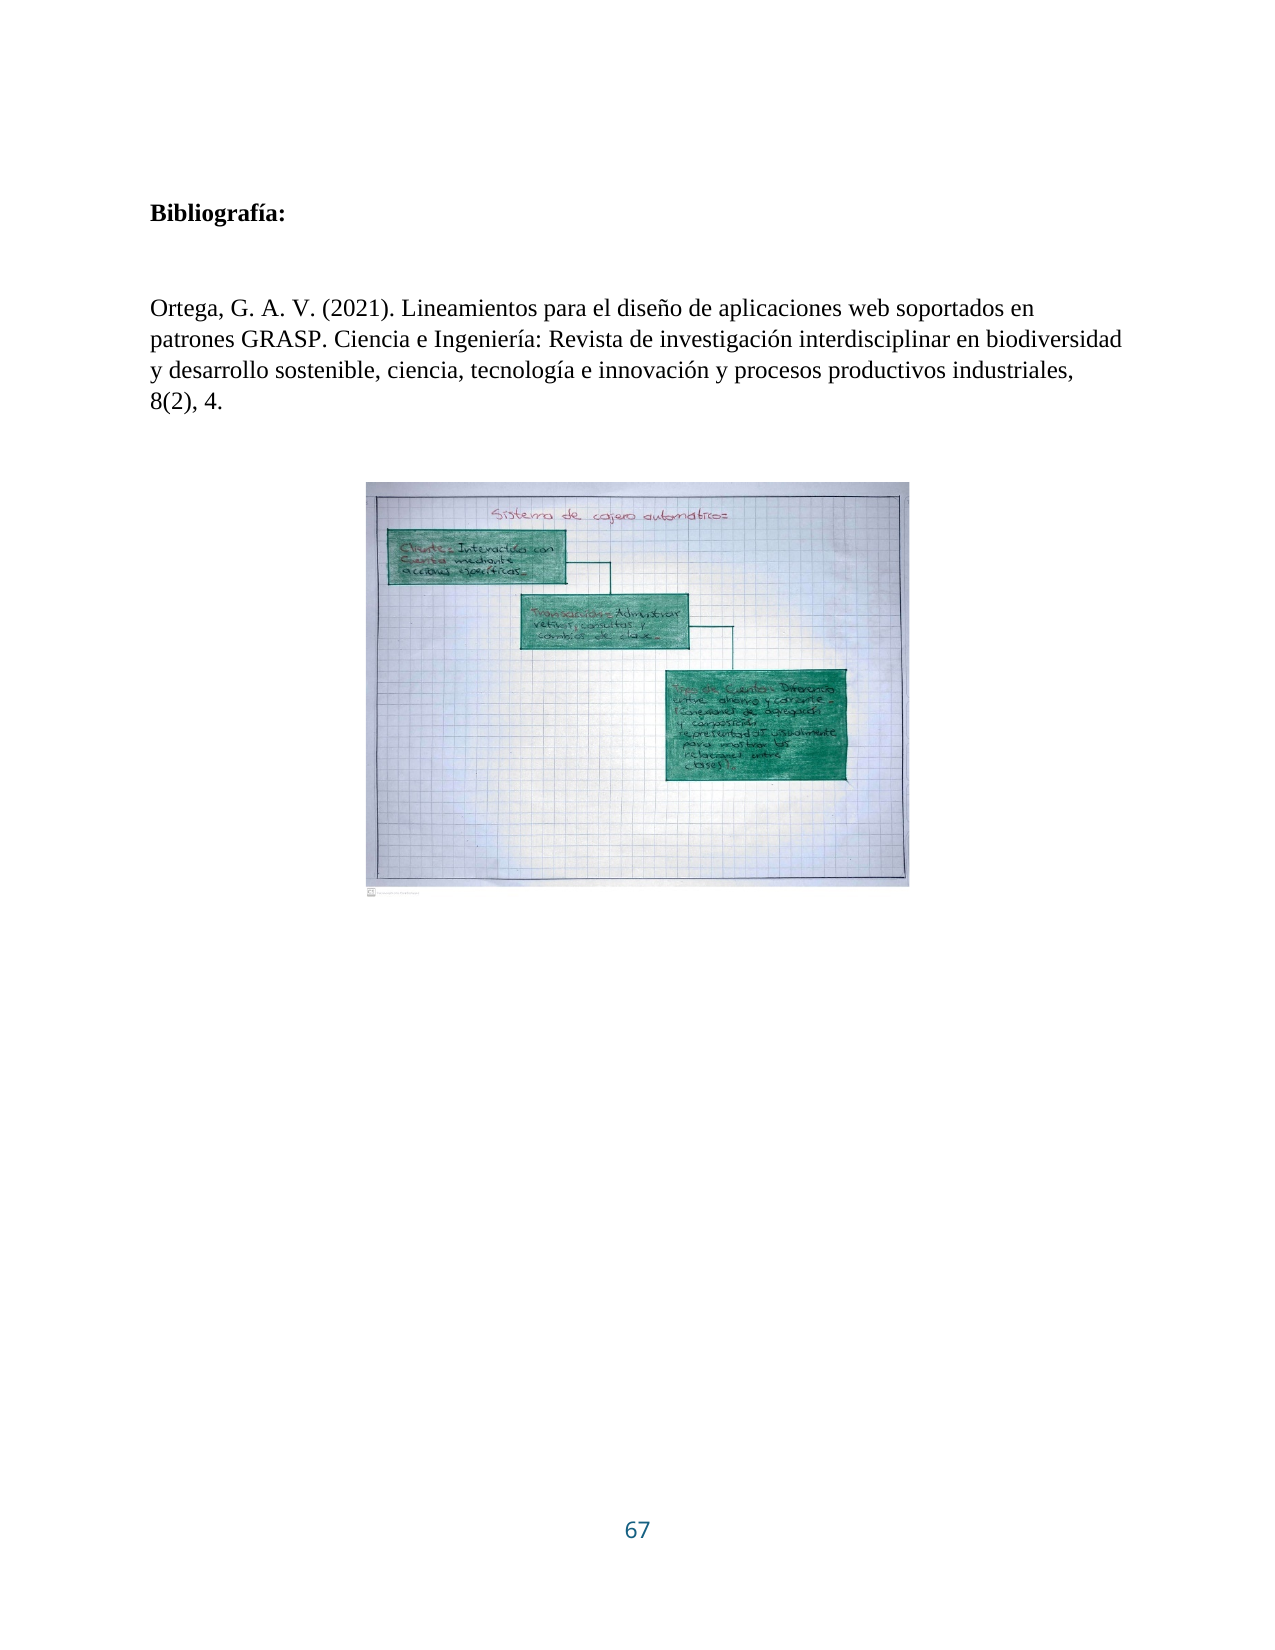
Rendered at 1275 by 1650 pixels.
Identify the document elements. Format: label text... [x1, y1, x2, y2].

picture [365, 482, 910, 898]
text Bibliografía: [150, 198, 1125, 226]
text Ortega, G. A. V. (2021). Lineamientos para el diseño de aplicaciones web soportados en patrones GRASP. Ciencia e Ingeniería: Revista de investigación interdisciplinar en biodiversidad y desarrollo sostenible, ciencia, tecnología e innovación y procesos productivos industriales, 8(2), 4. [150, 293, 1125, 415]
